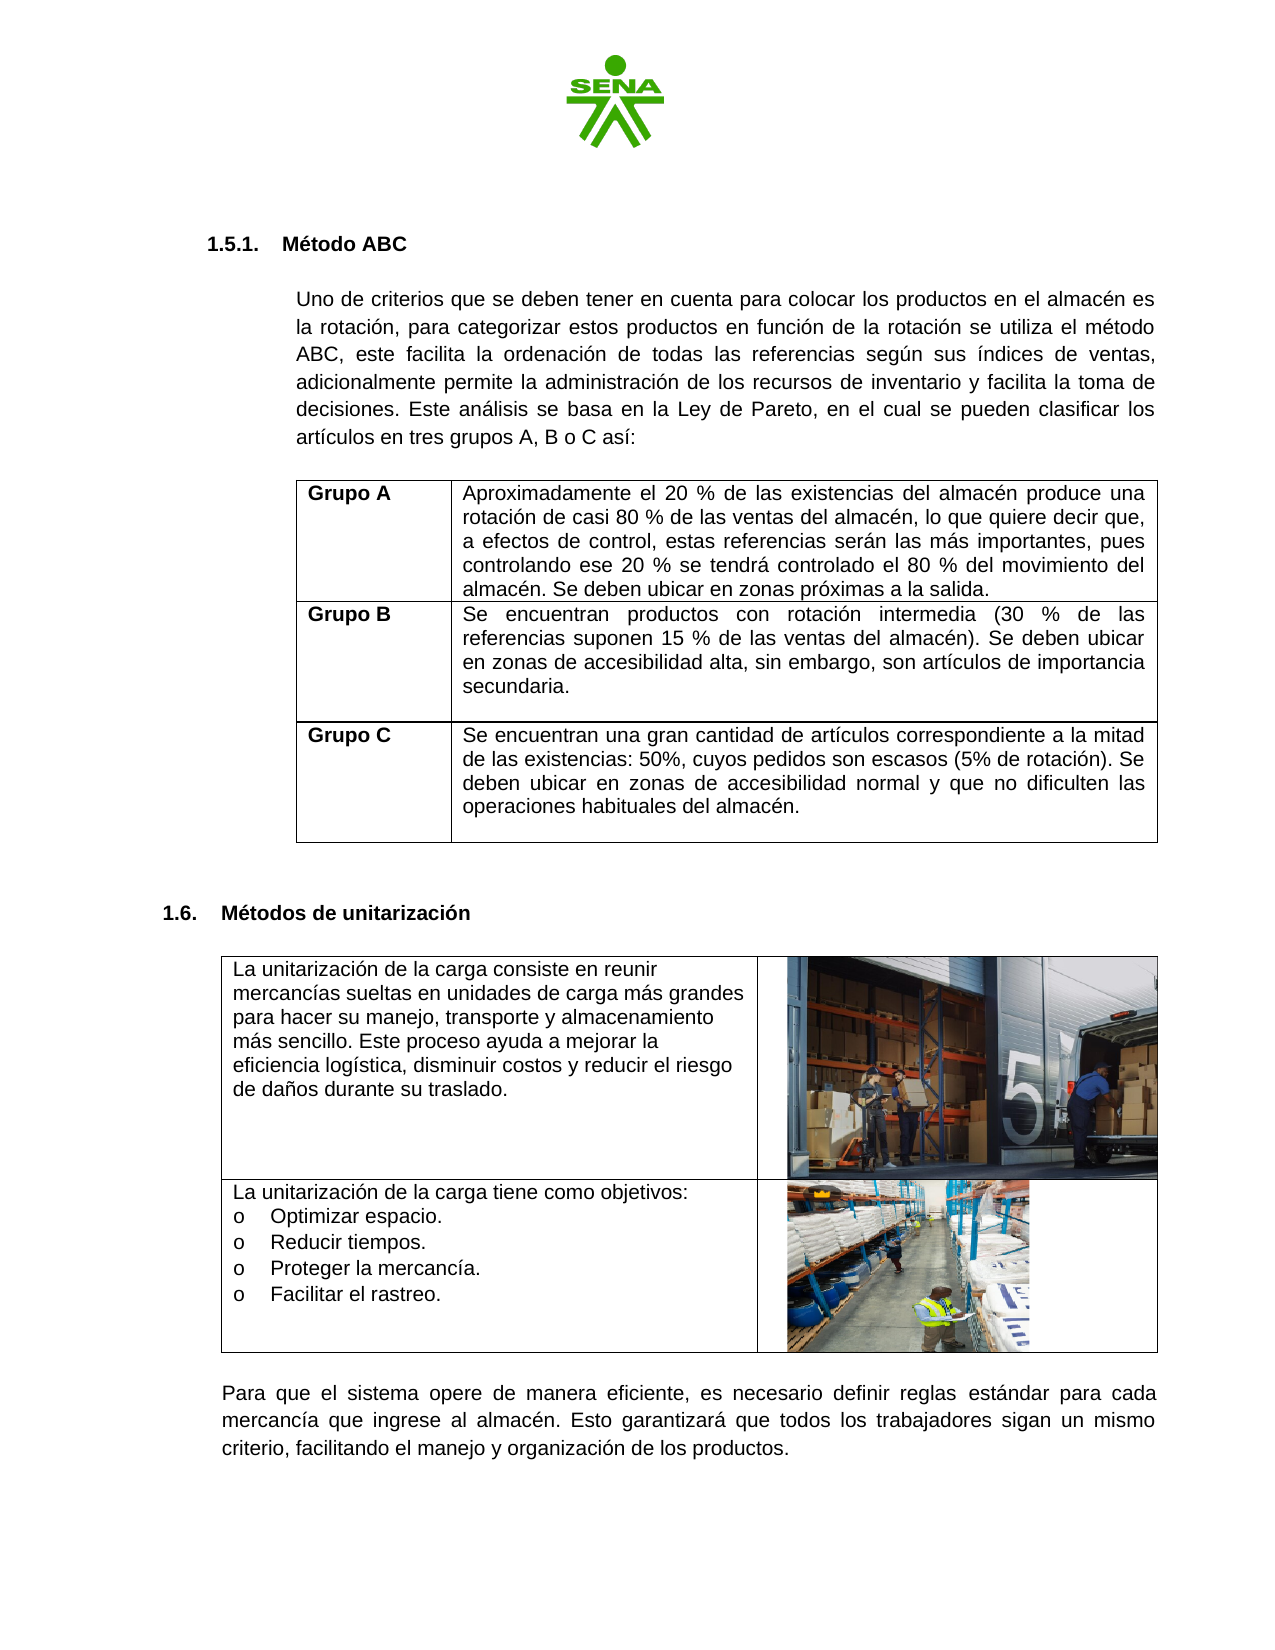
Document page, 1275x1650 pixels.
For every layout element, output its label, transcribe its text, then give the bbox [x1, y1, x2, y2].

table_cell La unitarización de la carga tiene como objetivos: Optimizar espacio. Reducir tiempos. Proteger la mercancía. Facilitar el rastreo. [222, 1180, 757, 1352]
picture [566, 55, 664, 148]
list Para que el sistema opere de manera eficiente, es necesario definir reglas estándar para cada mercancía que ingrese al almacén. Esto garantizará que todos los trabajadores sigan un mismo criterio, facilitando el manejo y organización de los productos. [222, 1380, 1157, 1459]
table_cell Grupo C [297, 723, 451, 842]
table_header La unitarización de la carga consiste en reunir mercancías sueltas en unidades de carga más grandes para hacer su manejo, transporte y almacenamiento más sencillo. Este proceso ayuda a mejorar la eficiencia logística, disminuir costos y reducir el riesgo de daños durante su traslado. [222, 957, 757, 1179]
table_cell Grupo B [297, 602, 451, 721]
list Métodos de unitarización [162, 901, 1157, 925]
table_header [758, 957, 787, 1179]
table_cell Se encuentran productos con rotación intermedia (30 % de las referencias suponen 15 % de las ventas del almacén). Se deben ubicar en zonas de accesibilidad alta, sin embargo, son artículos de importancia secundaria. [452, 602, 1157, 721]
list Método ABC [207, 232, 1157, 256]
table_cell [1030, 1180, 1157, 1352]
table_cell [758, 1180, 787, 1352]
table_header Grupo A [297, 481, 451, 601]
list Uno de criterios que se deben tener en cuenta para colocar los productos en el almacén es la rotación, para categorizar estos productos en función de la rotación se utiliza el método ABC, este facilita la ordenación de todas las referencias según sus índices de ventas, adicionalmente permite la administración de los recursos de inventario y facilita la toma de decisiones. Este análisis se basa en la Ley de Pareto, en el cual se pueden clasificar los artículos en tres grupos A, B o C así: [296, 287, 1157, 449]
table_cell Se encuentran una gran cantidad de artículos correspondiente a la mitad de las existencias: 50%, cuyos pedidos son escasos (5% de rotación). Se deben ubicar en zonas de accesibilidad normal y que no dificulten las operaciones habituales del almacén. [452, 723, 1157, 842]
table_header Aproximadamente el 20 % de las existencias del almacén produce una rotación de casi 80 % de las ventas del almacén, lo que quiere decir que, a efectos de control, estas referencias serán las más importantes, pues controlando ese 20 % se tendrá controlado el 80 % del movimiento del almacén. Se deben ubicar en zonas próximas a la salida. [452, 481, 1157, 601]
